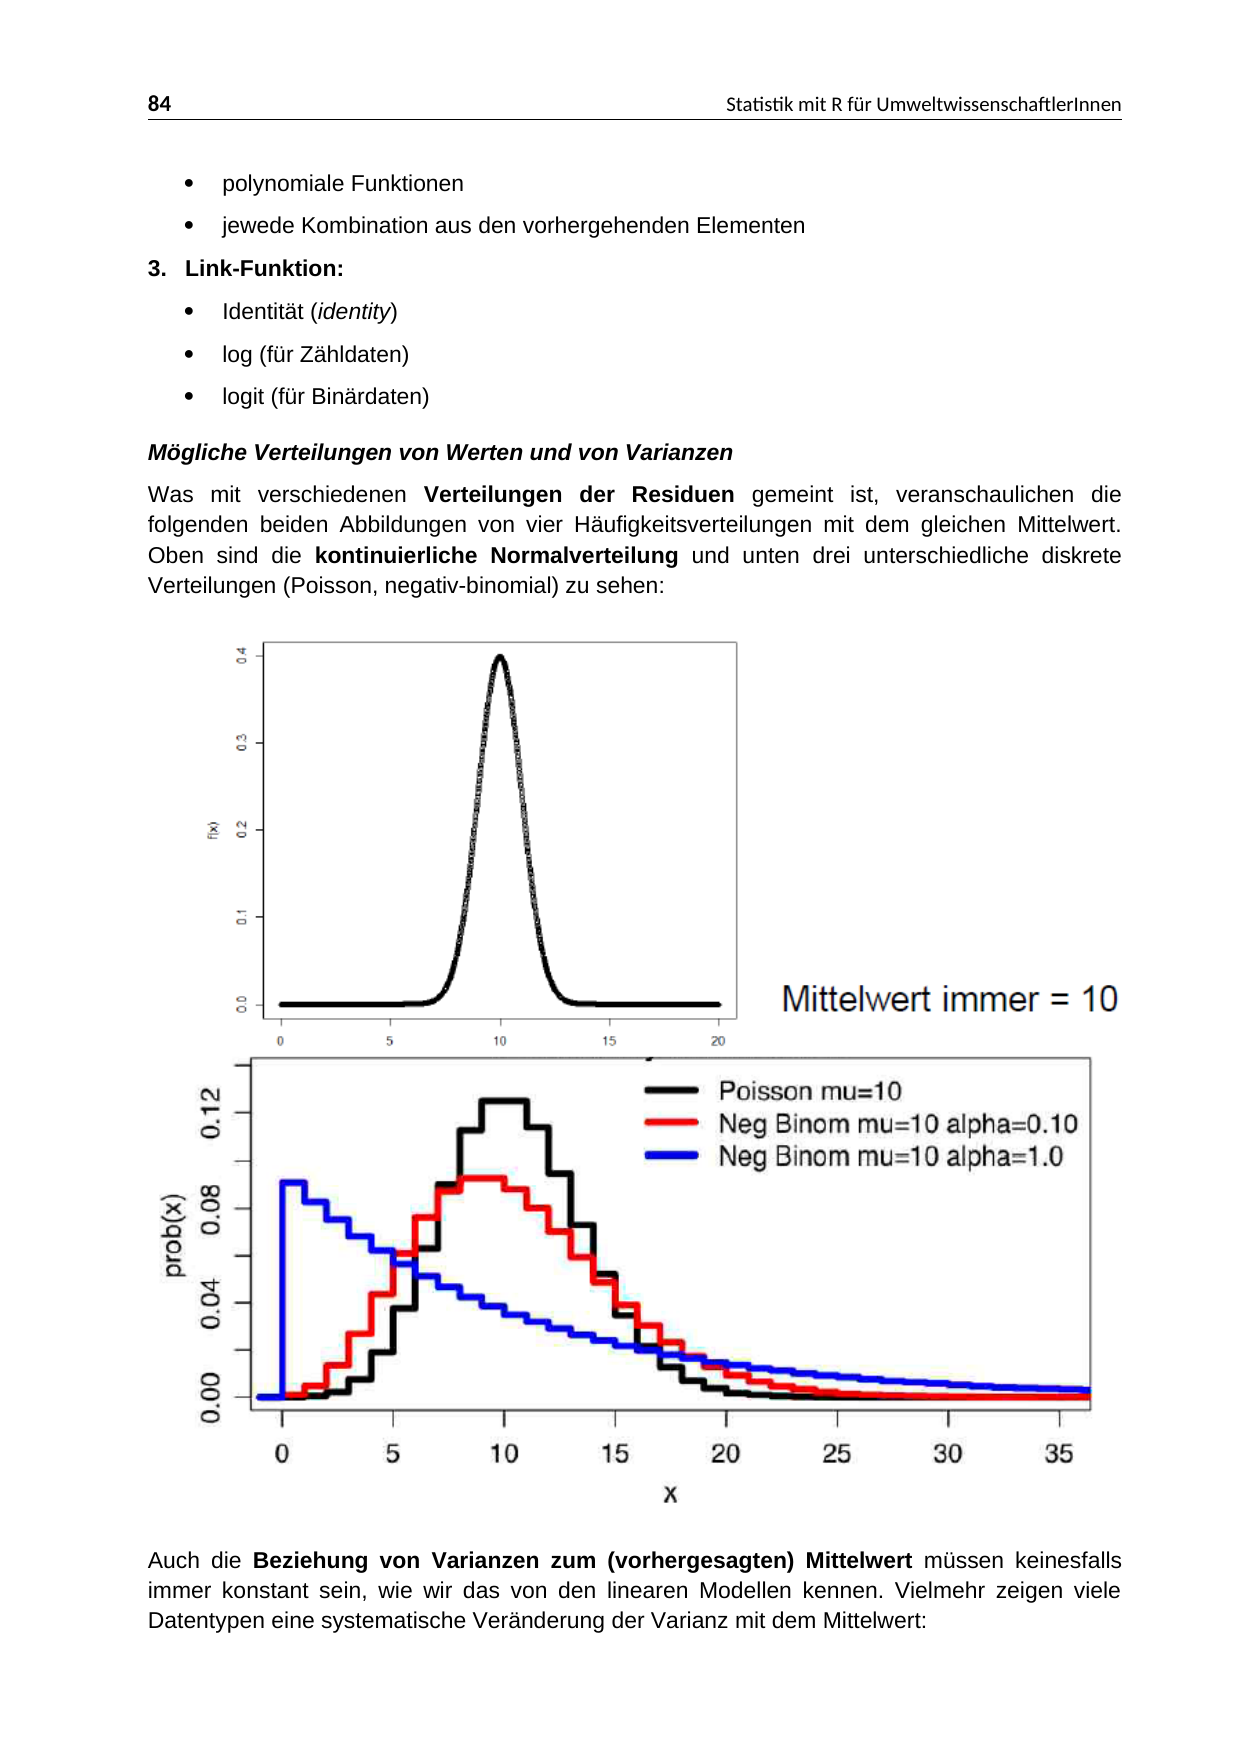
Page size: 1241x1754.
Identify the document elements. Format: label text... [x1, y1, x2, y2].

text Auch die Beziehung von Varianzen zum (vorhergesagten) Mittelwert müssen keinesfalls immer konstant sein, wie wir das von den linearen Modellen kennen. Vielmehr zeigen viele Datentypen eine systematische Veränderung der Varianz mit dem Mittelwert: [148, 1547, 1122, 1633]
text Was mit verschiedenen Verteilungen der Residuen gemeint ist, veranschaulichen die folgenden beiden Abbildungen von vier Häufigkeitsverteilungen mit dem gleichen Mittelwert. Oben sind die kontinuierliche Normalverteilung und unten drei unterschiedliche diskrete Verteilungen (Poisson, negativ-binomial) zu sehen: [148, 481, 1122, 598]
list polynomiale Funktionen [185, 170, 1122, 196]
text 3. Link-Funktion: [148, 255, 1122, 282]
subtitle Mögliche Verteilungen von Werten und von Varianzen [148, 438, 1122, 465]
list jewede Kombination aus den vorhergehenden Elementen [185, 212, 1122, 239]
list log (für Zähldaten) [185, 341, 1122, 367]
list Identität (identity) [185, 298, 1122, 324]
list logit (für Binärdaten) [185, 383, 1122, 410]
